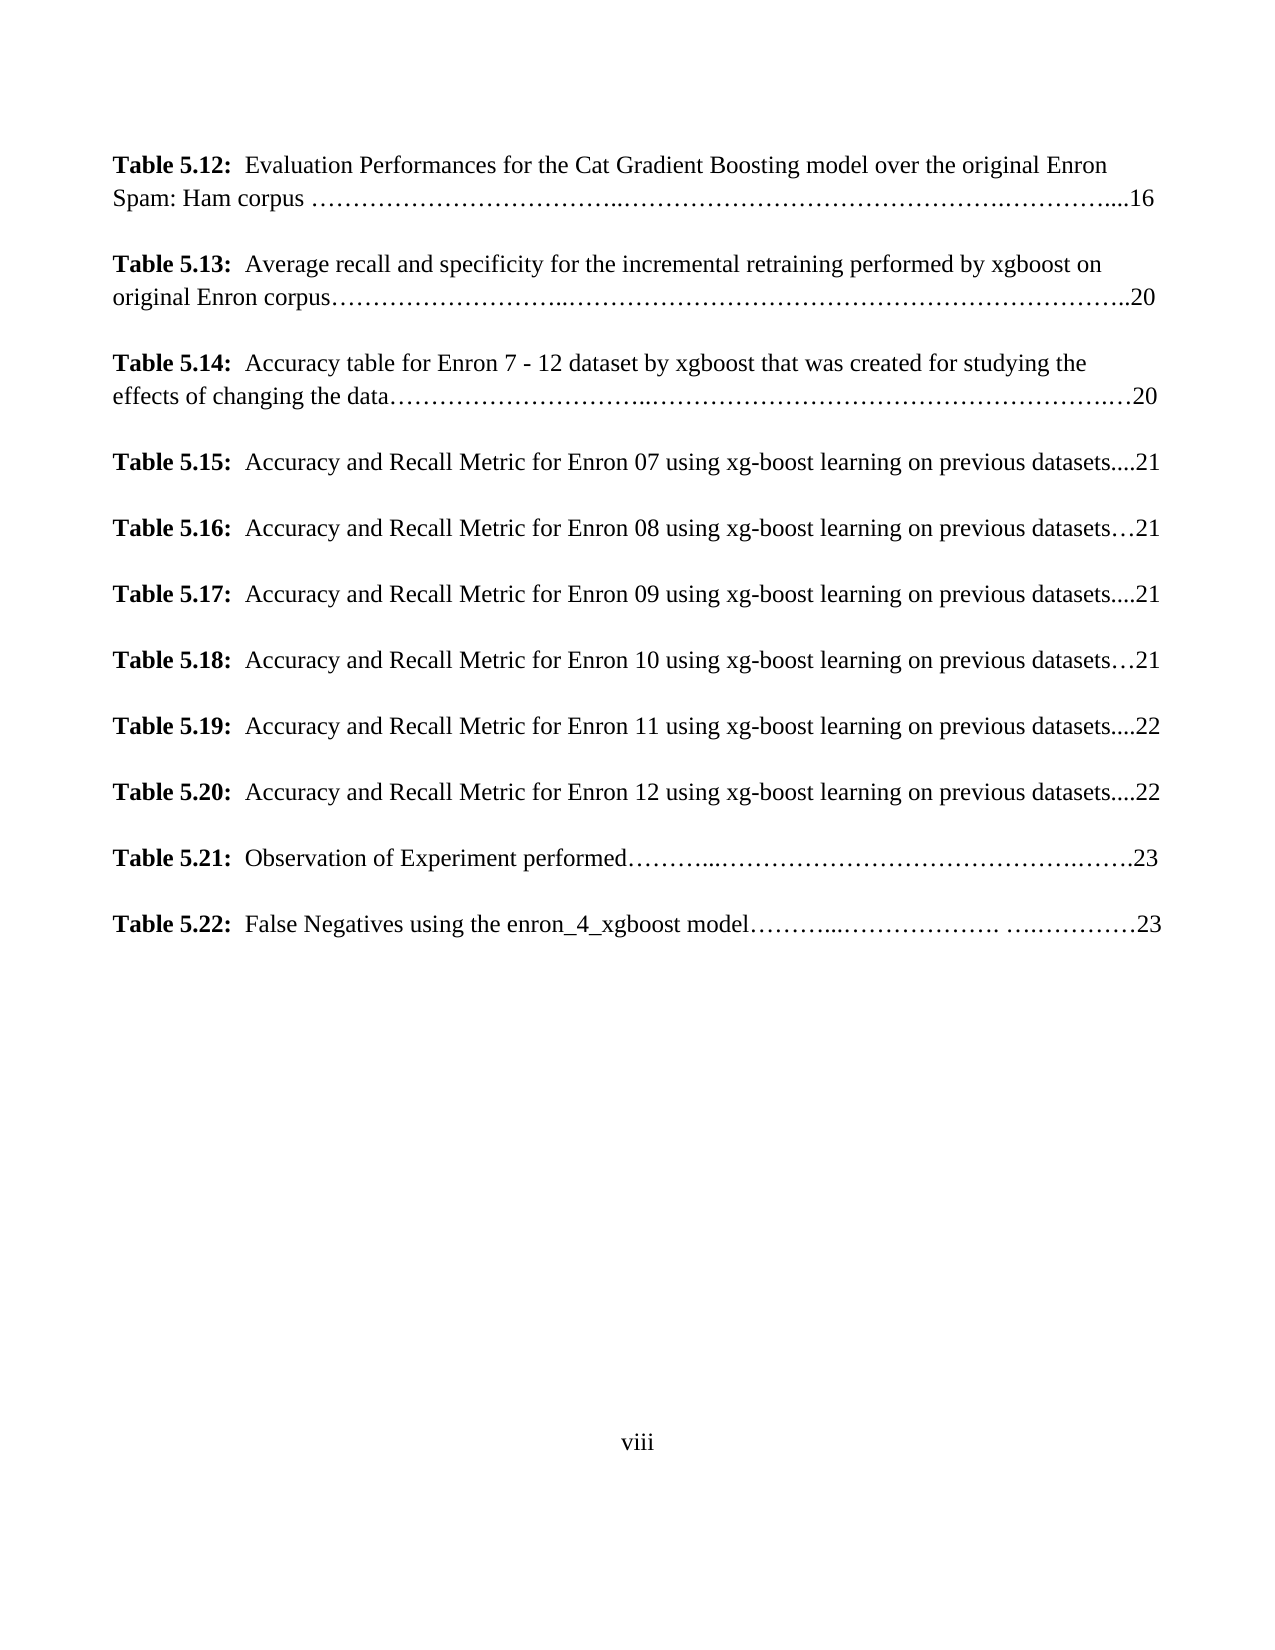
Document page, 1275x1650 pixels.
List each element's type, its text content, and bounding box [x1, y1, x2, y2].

text Table 5.16: Accuracy and Recall Metric for Enron 08 using xg-boost learning on previous datasets…21 [112, 513, 1162, 542]
text Table 5.20: Accuracy and Recall Metric for Enron 12 using xg-boost learning on previous datasets....22 [112, 777, 1162, 806]
text Table 5.21: Observation of Experiment performed………...…………………………………….…….23 [112, 843, 1162, 872]
text Table 5.12: Evaluation Performances for the Cat Gradient Boosting model over the original Enron Spam: Ham corpus ………………………………..……………………………………….…………....16 [112, 150, 1162, 212]
text Table 5.13: Average recall and specificity for the incremental retraining performed by xgboost on original Enron corpus………………………..…………………………………………………………..20 [112, 249, 1162, 311]
text Table 5.17: Accuracy and Recall Metric for Enron 09 using xg-boost learning on previous datasets....21 [112, 579, 1162, 608]
text viii [586, 1427, 689, 1455]
text Table 5.14: Accuracy table for Enron 7 - 12 dataset by xgboost that was created for studying the effects of changing the data…………………………..……………………………………………….…20 [112, 348, 1162, 410]
text Table 5.18: Accuracy and Recall Metric for Enron 10 using xg-boost learning on previous datasets…21 [112, 645, 1162, 674]
text Table 5.19: Accuracy and Recall Metric for Enron 11 using xg-boost learning on previous datasets....22 [112, 711, 1162, 740]
text Table 5.22: False Negatives using the enron_4_xgboost model………...………………. ….…………23 [112, 909, 1162, 938]
text Table 5.15: Accuracy and Recall Metric for Enron 07 using xg-boost learning on previous datasets....21 [112, 447, 1162, 476]
